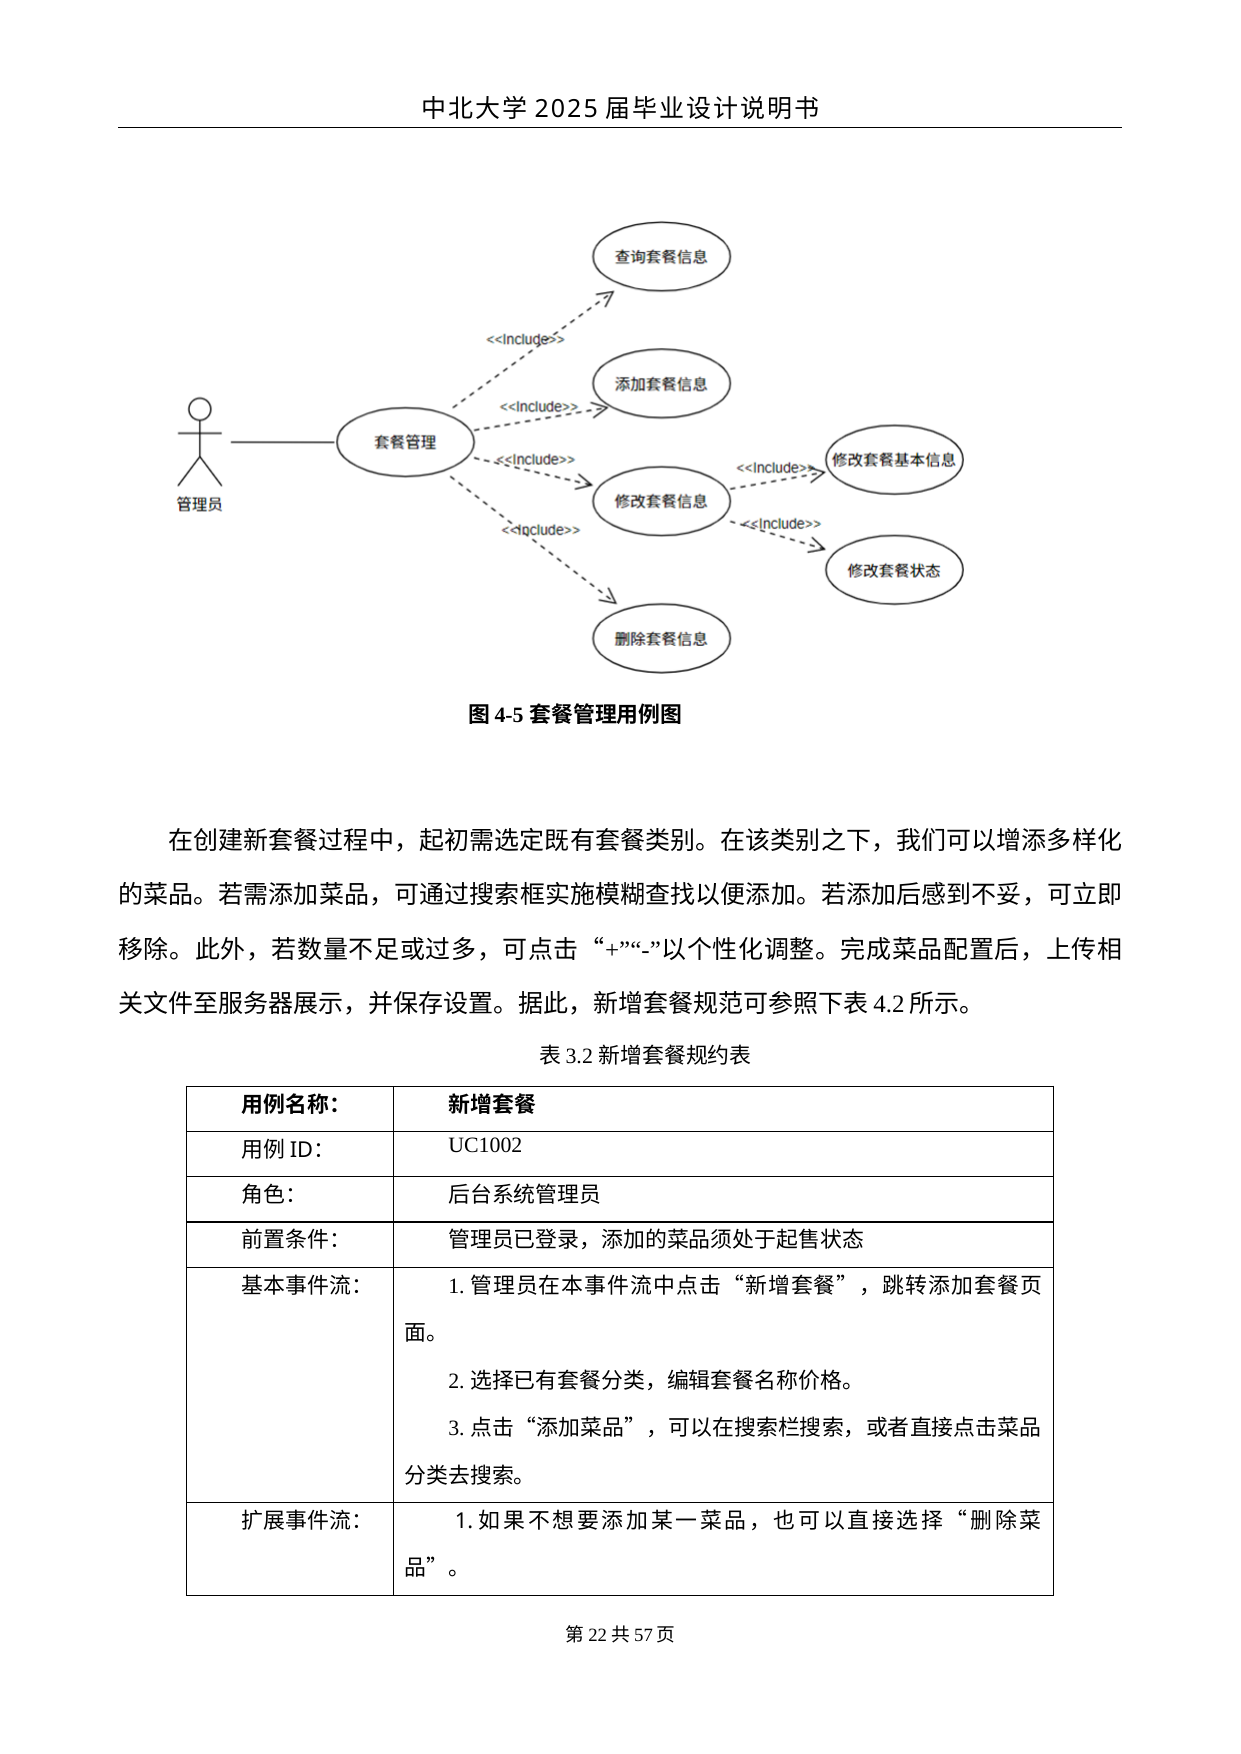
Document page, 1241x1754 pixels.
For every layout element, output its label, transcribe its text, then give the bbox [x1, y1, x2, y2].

table_header 用例名称： [187, 1087, 393, 1131]
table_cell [394, 1503, 1053, 1594]
table_cell 用例ID： [187, 1132, 393, 1176]
table_cell 后台系统管理员 [394, 1177, 1053, 1221]
table_cell 角色： [187, 1177, 393, 1221]
table_cell 基本事件流： [187, 1268, 393, 1502]
picture [168, 190, 972, 685]
text 表3.2 新增套餐规约表 [118, 1038, 1122, 1070]
text 在创建新套餐过程中，起初需选定既有套餐类别。在该类别之下，我们可以增添多样化的菜品。若需添加菜品，可通过搜索框实施模糊查找以便添加。若添加后感到不妥，可立即移除。此外，若数量不足或过多，可点击“+”“-”以个性化调整。完成菜品配置后，上传相关文件至服务器展示，并保存设置。据此，新增套餐规范可参照下表4.2所示。 [118, 821, 1122, 1020]
table_cell UC1002 [394, 1132, 1053, 1176]
list 图4-5 套餐管理用例图 [424, 697, 1122, 729]
table_cell 管理员已登录，添加的菜品须处于起售状态 [394, 1223, 1053, 1267]
table_header 新增套餐 [394, 1087, 1053, 1131]
table_cell 管理员在本事件流中点击“新增套餐”，跳转添加套餐页面。 选择已有套餐分类，编辑套餐名称价格。 3. 点击“添加菜品”，可以在搜索栏搜索，或者直接点击菜品分类去搜索。 [394, 1268, 1053, 1502]
table_cell 扩展事件流： [187, 1503, 393, 1594]
table_cell 前置条件： [187, 1223, 393, 1267]
